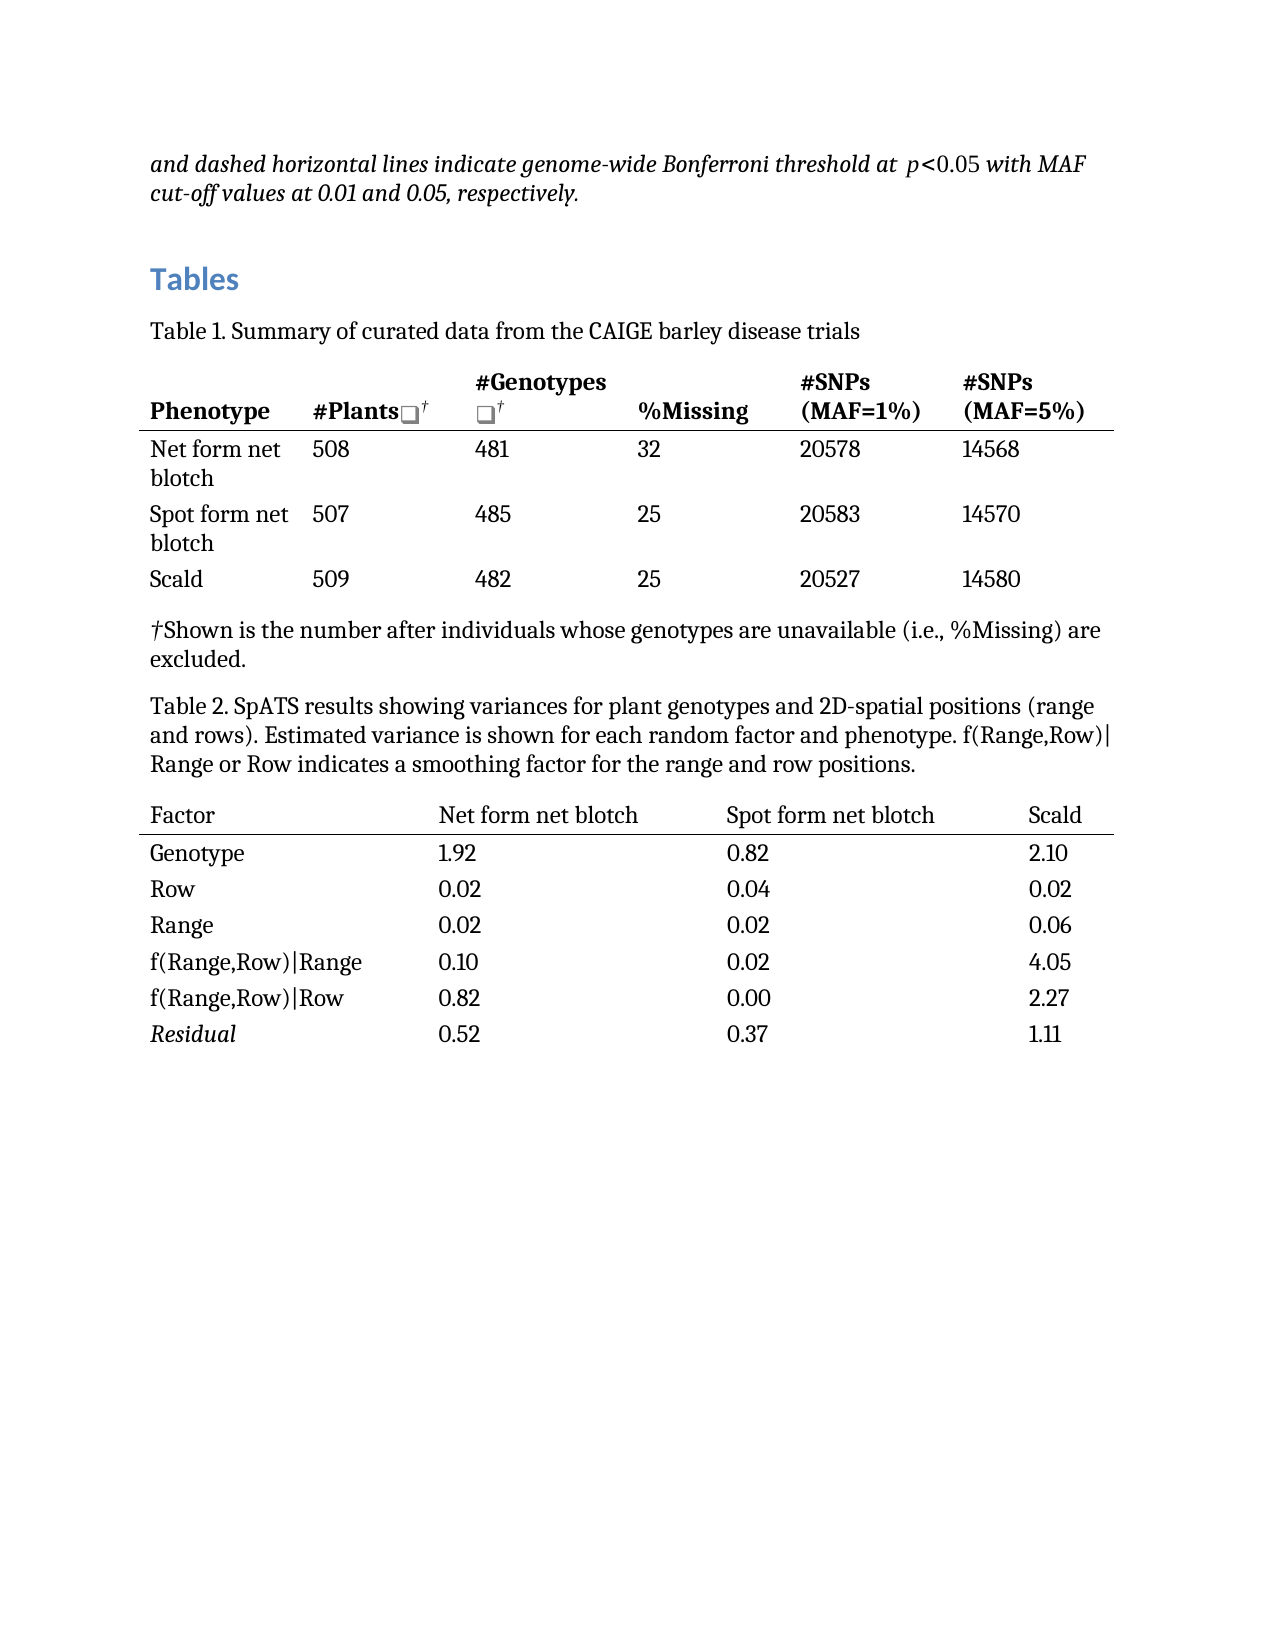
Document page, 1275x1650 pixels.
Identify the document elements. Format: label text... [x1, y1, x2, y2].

table_cell 508 [301, 431, 464, 496]
table_cell 25 [626, 496, 789, 561]
table_header #SNPs (MAF=1%) [789, 365, 951, 429]
table_cell 0.02 [716, 944, 1018, 980]
table_cell 507 [301, 496, 464, 561]
table_cell 20578 [789, 431, 951, 496]
table_header Net form net blotch [427, 797, 716, 833]
table_cell 2.27 [1018, 980, 1114, 1016]
table_cell 0.52 [427, 1016, 716, 1053]
table_cell 20527 [789, 561, 951, 597]
table_cell Range [139, 908, 427, 944]
table_cell 0.02 [716, 908, 1018, 944]
table_cell 14570 [951, 496, 1114, 561]
table_header #Genotypes [464, 365, 626, 429]
table_cell 0.04 [716, 871, 1018, 908]
table_header #Plants [301, 365, 464, 429]
table_cell Genotype [139, 835, 427, 871]
table_cell 509 [301, 561, 464, 597]
table_cell 481 [464, 431, 626, 496]
text Shown is the number after individuals whose genotypes are unavailable (i.e., %Missing) are excluded. [150, 616, 1125, 673]
table_cell 32 [626, 431, 789, 496]
table_cell 0.06 [1018, 908, 1114, 944]
table_cell 1.11 [1018, 1016, 1114, 1053]
table_header Scald [1018, 797, 1114, 833]
table_cell Spot form net blotch [139, 496, 301, 561]
table_cell 0.10 [427, 944, 716, 980]
table_cell 482 [464, 561, 626, 597]
table_cell 0.37 [716, 1016, 1018, 1053]
table_cell 25 [626, 561, 789, 597]
table_cell 14580 [951, 561, 1114, 597]
table_cell 2.10 [1018, 835, 1114, 871]
table_cell Residual [139, 1016, 427, 1053]
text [150, 150, 1125, 207]
table_header Factor [139, 797, 427, 833]
table_cell Net form net blotch [139, 431, 301, 496]
table_cell 0.82 [716, 835, 1018, 871]
table_header Phenotype [139, 365, 301, 429]
text Table 2. SpATS results showing variances for plant genotypes and 2D-spatial positions (range and rows). Estimated variance is shown for each random factor and phenotype. f(Range,Row)|Range or Row indicates a smoothing factor for the range and row positions. [150, 692, 1125, 778]
table_cell 20583 [789, 496, 951, 561]
table_header #SNPs (MAF=5%) [951, 365, 1114, 429]
table_cell 1.92 [427, 835, 716, 871]
table_cell 0.00 [716, 980, 1018, 1016]
table_header Spot form net blotch [716, 797, 1018, 833]
table_cell 0.82 [427, 980, 716, 1016]
table_cell 14568 [951, 431, 1114, 496]
table_cell 0.02 [427, 871, 716, 908]
table_cell 0.02 [427, 908, 716, 944]
subtitle Tables [150, 257, 1125, 298]
table_cell 0.02 [1018, 871, 1114, 908]
table_cell Scald [139, 561, 301, 597]
text Table 1. Summary of curated data from the CAIGE barley disease trials [150, 317, 1125, 346]
table_header %Missing [626, 365, 789, 429]
table_cell 485 [464, 496, 626, 561]
table_cell Row [139, 871, 427, 908]
table_cell f(Range,Row)|Range [139, 944, 427, 980]
table_cell 4.05 [1018, 944, 1114, 980]
table_cell f(Range,Row)|Row [139, 980, 427, 1016]
